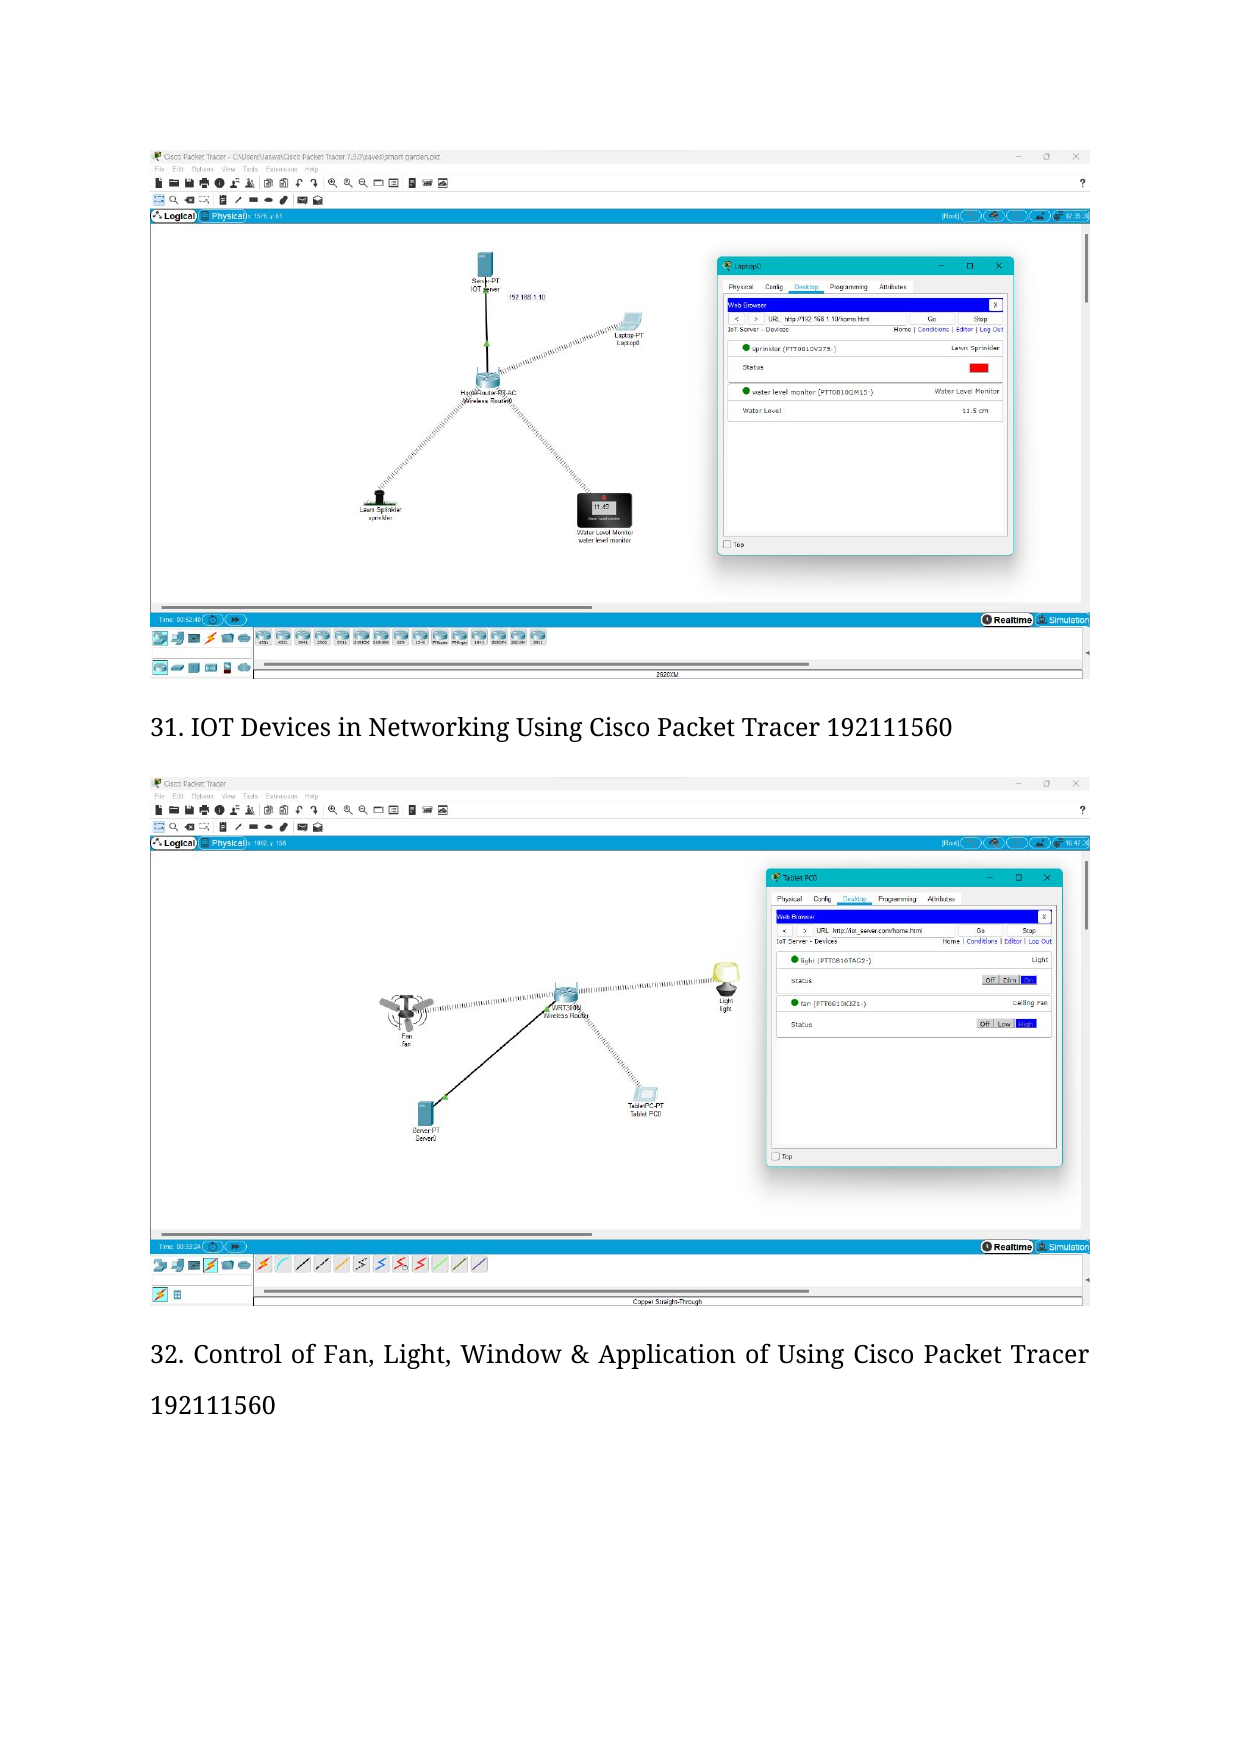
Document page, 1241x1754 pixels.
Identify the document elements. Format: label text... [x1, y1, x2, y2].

text 32. Control of Fan, Light, Window & Application of Using Cisco Packet Tracer 192111560 [150, 1336, 1090, 1422]
picture [1050, 1243, 1090, 1250]
picture [150, 150, 1090, 679]
text 31. IOT Devices in Networking Using Cisco Packet Tracer 192111560 [150, 709, 1090, 743]
picture [187, 618, 203, 622]
picture [160, 618, 173, 622]
picture [150, 777, 1090, 1306]
picture [194, 1245, 202, 1250]
picture [1067, 841, 1079, 845]
picture [1050, 616, 1090, 623]
